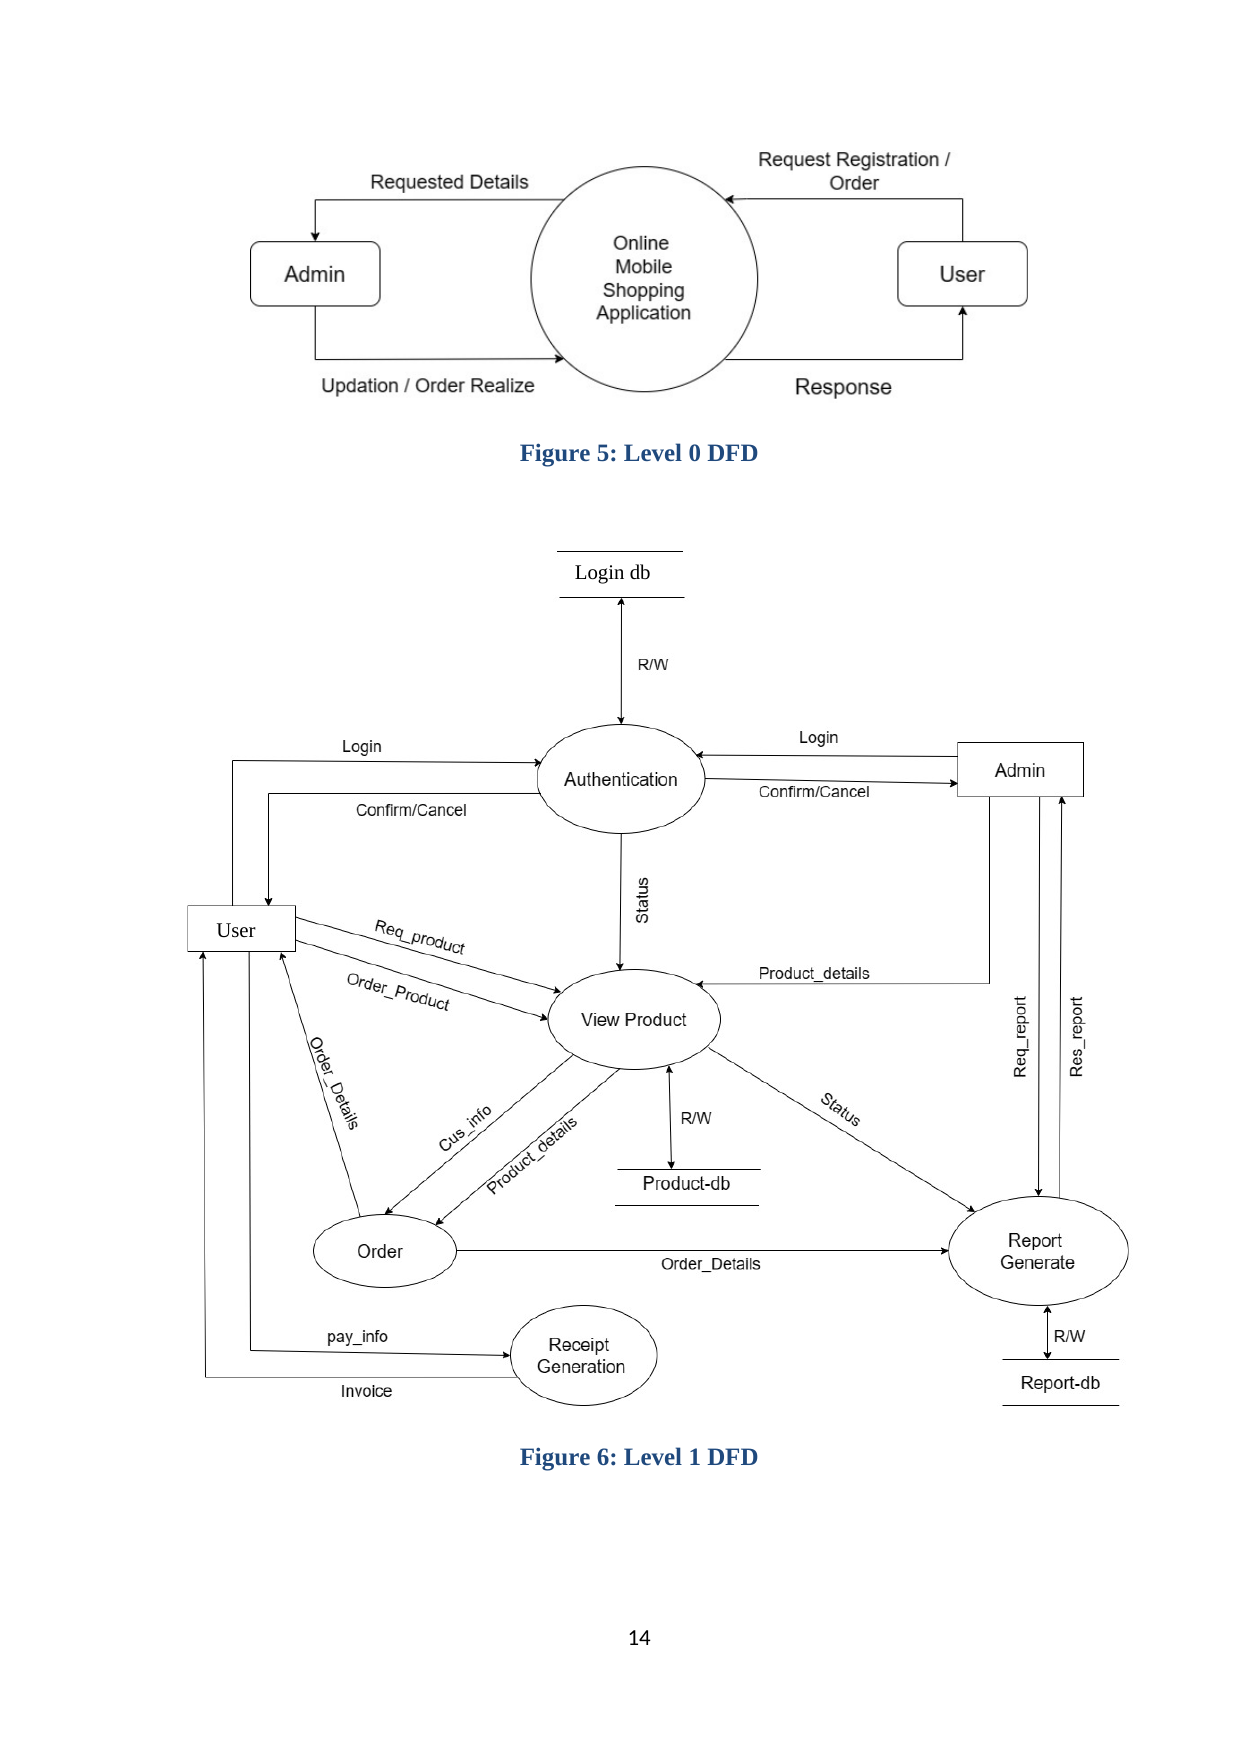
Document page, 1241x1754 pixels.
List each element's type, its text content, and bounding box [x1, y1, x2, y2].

picture [250, 150, 1028, 403]
text Figure 5: Level 0 DFD [187, 438, 1090, 467]
picture [187, 551, 1137, 1407]
text Figure 6: Level 1 DFD [187, 1442, 1090, 1471]
